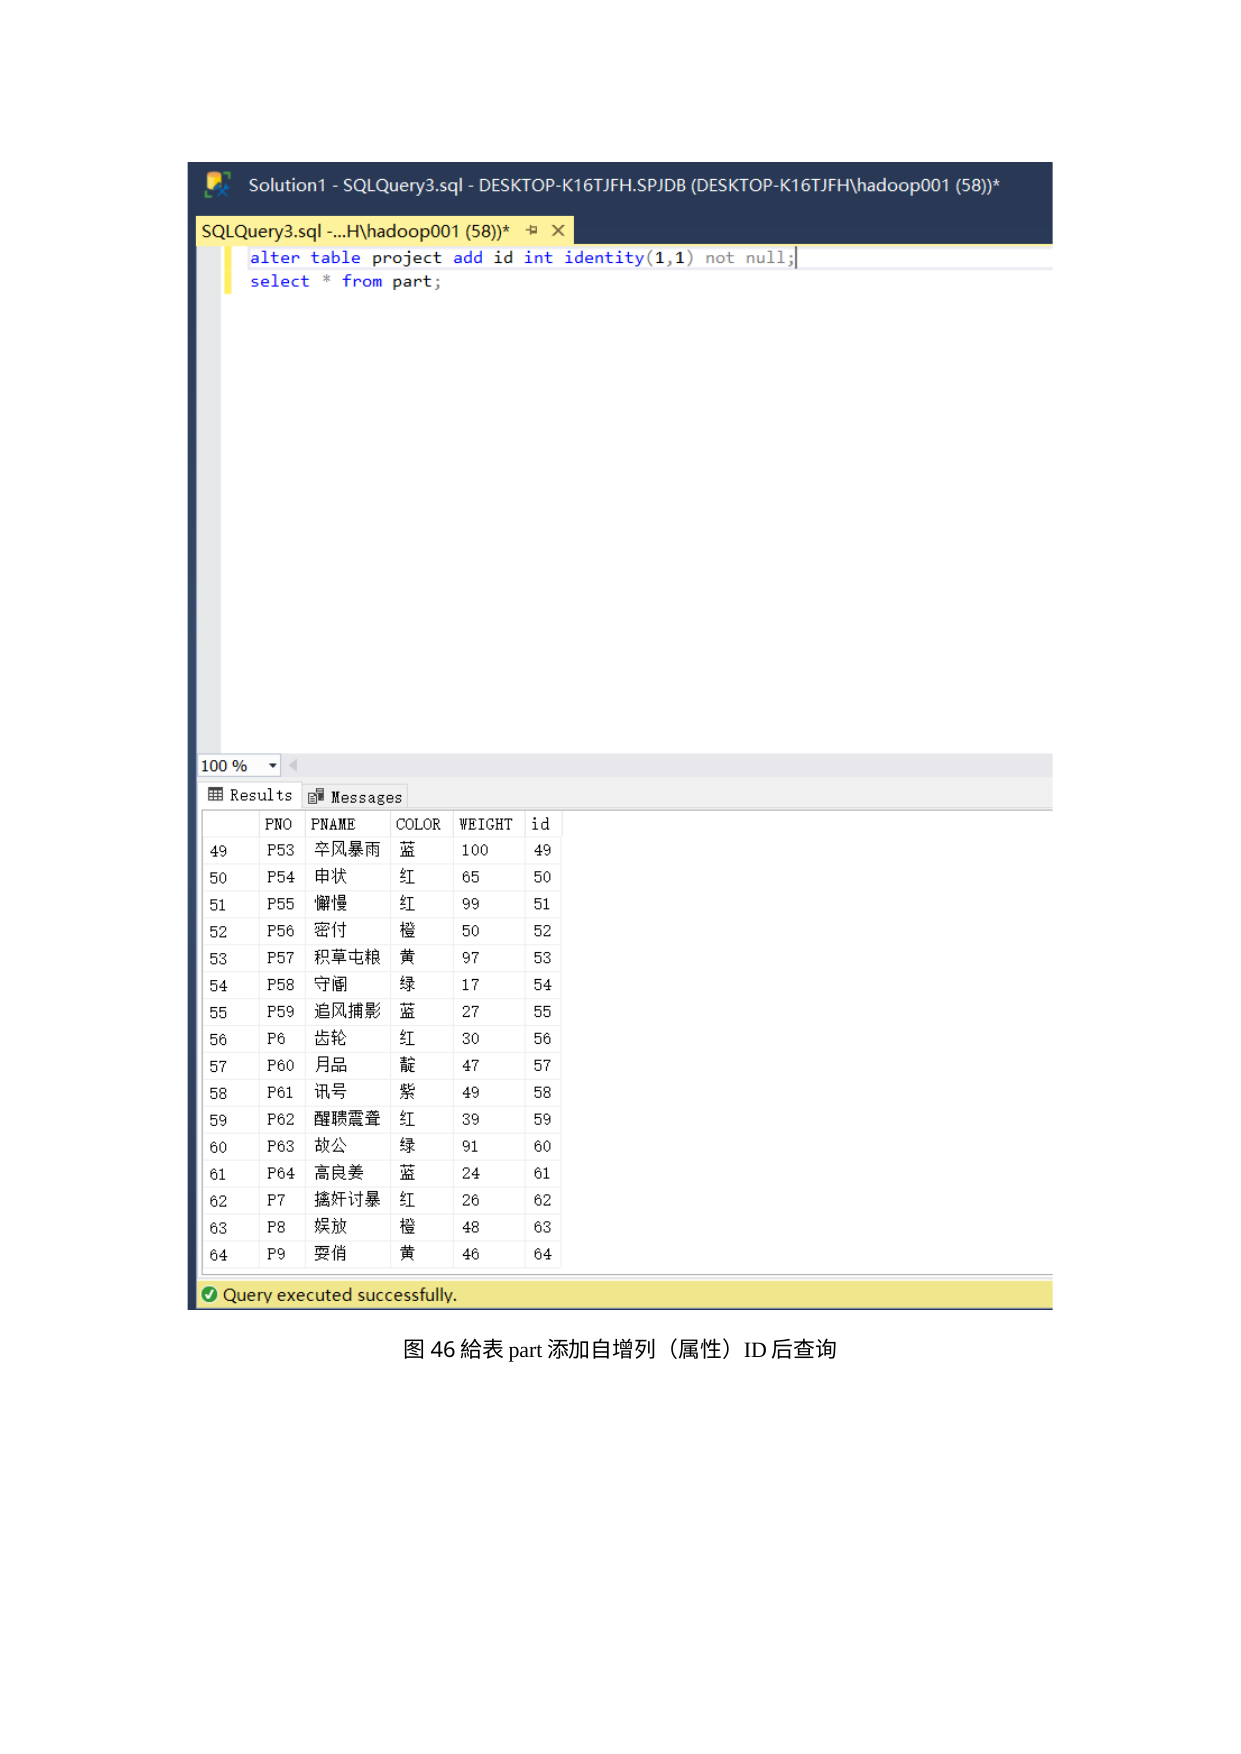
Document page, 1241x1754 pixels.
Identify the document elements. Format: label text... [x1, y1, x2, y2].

text 图 46 給表part添加自增列（属性）ID后查询 [187, 1332, 1053, 1364]
picture [187, 162, 1053, 1310]
